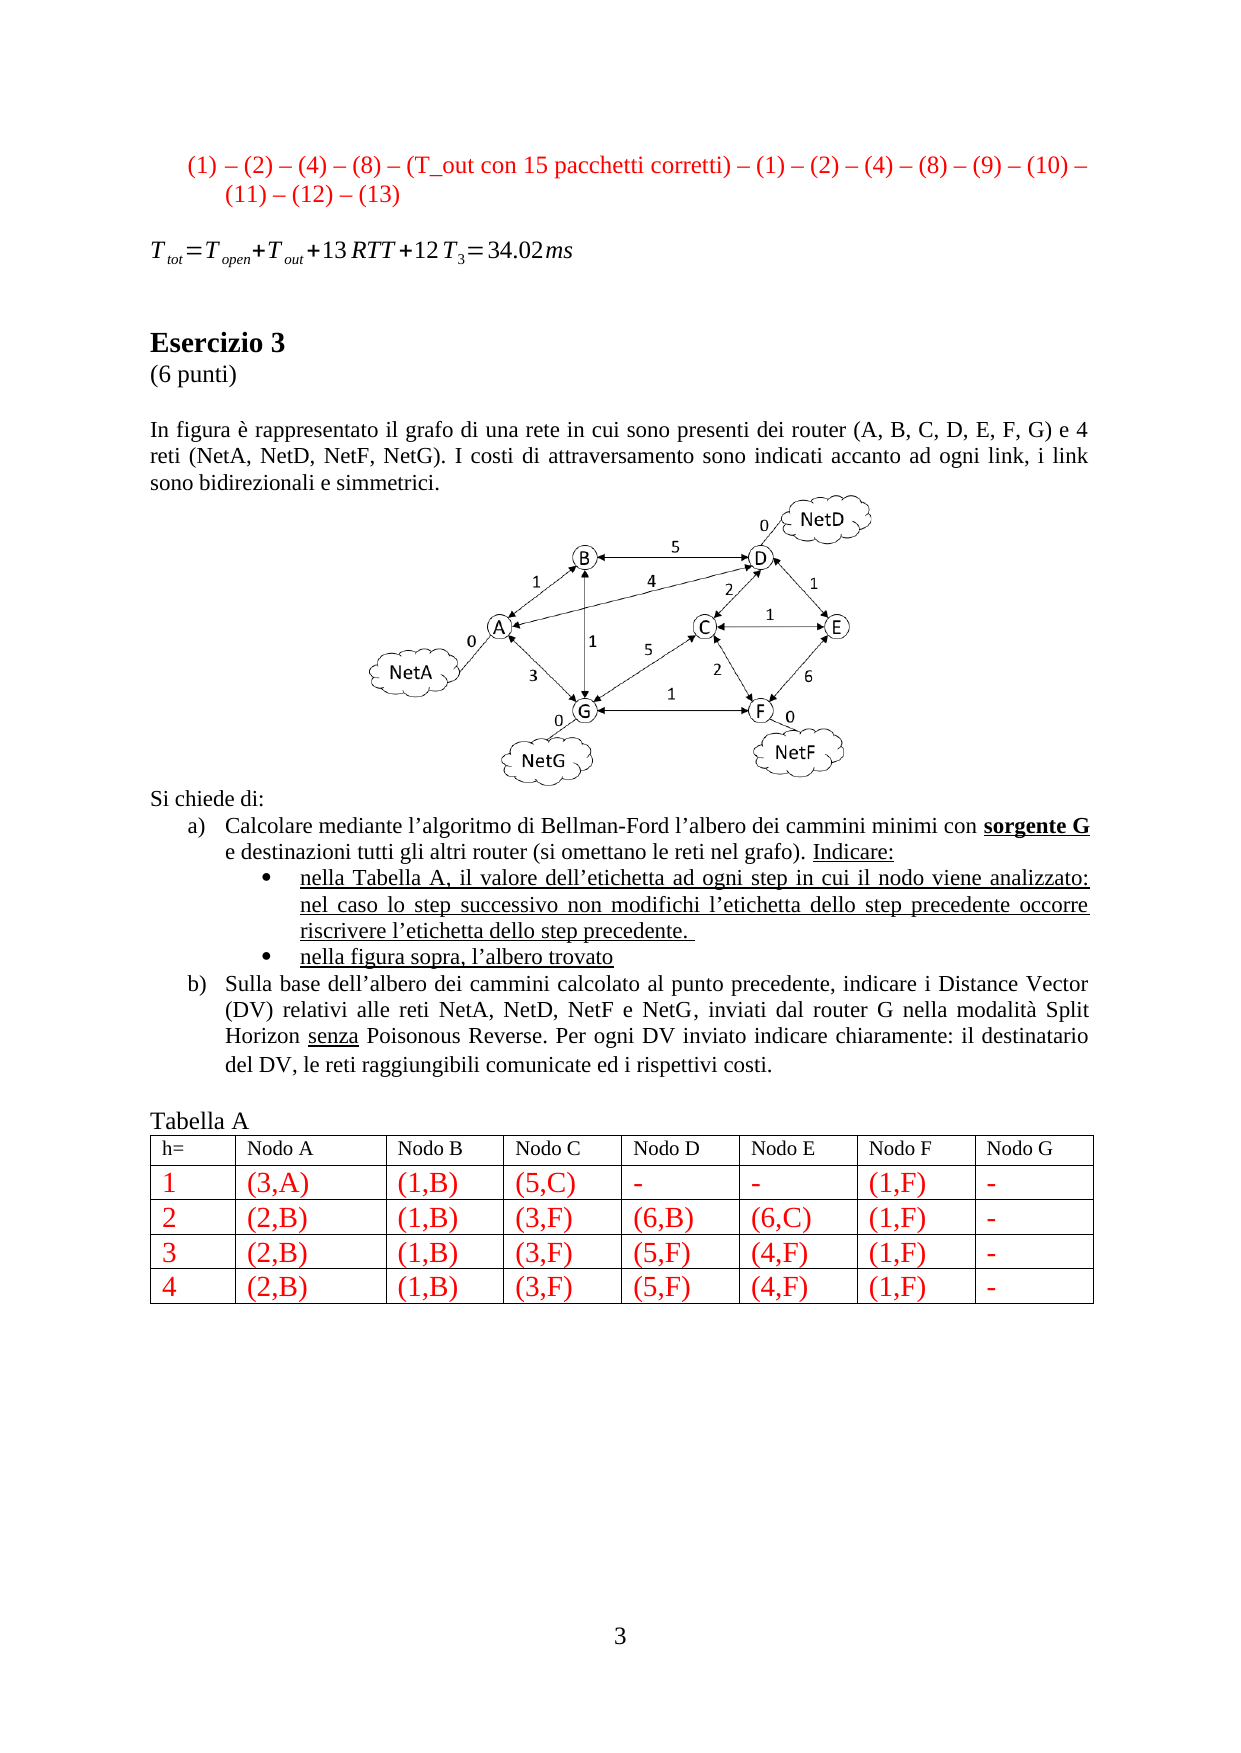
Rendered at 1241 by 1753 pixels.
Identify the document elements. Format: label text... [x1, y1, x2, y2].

table_cell 2 [151, 1200, 235, 1234]
table_header h= [151, 1136, 235, 1164]
table_cell (1,B) [387, 1269, 503, 1303]
list Calcolare mediante l’algoritmo di Bellman-Ford l’albero dei cammini minimi con sorgente G e destinazioni tutti gli altri router (si omettano le reti nel grafo). Indicare: [187, 812, 1090, 864]
table_header Nodo G [976, 1136, 1093, 1164]
table_cell 3 [151, 1235, 235, 1268]
text In figura è rappresentato il grafo di una rete in cui sono presenti dei router (A, B, C, D, E, F, G) e 4 reti (NetA, NetD, NetF, NetG). I costi di attraversamento sono indicati accanto ad ogni link, i link sono bidirezionali e simmetrici. [150, 416, 1090, 495]
table_cell (4,F) [740, 1269, 857, 1303]
table_cell (2,B) [236, 1269, 386, 1303]
list nella figura sopra, l’albero trovato [262, 943, 1090, 970]
list Sulla base dell’albero dei cammini calcolato al punto precedente, indicare i Distance Vector (DV) relativi alle reti NetA, NetD, NetF e NetG, inviati dal router G nella modalità Split Horizon senza Poisonous Reverse. Per ogni DV inviato indicare chiaramente: il destinatario del DV, le reti raggiungibili comunicate ed i rispettivi costi. [187, 970, 1090, 1078]
table_cell (5,F) [622, 1235, 739, 1268]
table_header Nodo F [858, 1136, 975, 1164]
table_cell (1,B) [387, 1200, 503, 1234]
table_cell - [622, 1166, 739, 1199]
table_header Nodo D [622, 1136, 739, 1164]
table_cell (4,F) [740, 1235, 857, 1268]
table_cell (6,B) [622, 1200, 739, 1234]
list – (2) – (4) – (8) – (T_out con 15 pacchetti corretti) – (1) – (2) – (4) – (8) – (9) – (10) – (11) – (12) – (13) [187, 150, 1090, 207]
table_header Nodo A [236, 1136, 386, 1164]
table_cell (1,B) [387, 1235, 503, 1268]
list Tabella A [150, 1106, 1090, 1135]
table_cell (1,F) [858, 1269, 975, 1303]
text Si chiede di: [150, 785, 1090, 812]
table_cell (5,C) [504, 1166, 621, 1199]
table_cell (3,F) [504, 1235, 621, 1268]
table_cell (3,F) [504, 1200, 621, 1234]
table_cell (1,F) [858, 1166, 975, 1199]
table_header Nodo B [387, 1136, 503, 1164]
table_cell (1,F) [858, 1235, 975, 1268]
table_cell (6,C) [740, 1200, 857, 1234]
table_cell (3,A) [236, 1166, 386, 1199]
table_cell 4 [151, 1269, 235, 1303]
table_cell (2,B) [236, 1235, 386, 1268]
table_cell - [976, 1166, 1093, 1199]
table_cell - [976, 1269, 1093, 1303]
table_header Nodo E [740, 1136, 857, 1164]
text Esercizio 3 [150, 325, 1090, 359]
table_cell - [976, 1235, 1093, 1268]
text (6 punti) [150, 359, 1090, 387]
table_cell (5,F) [622, 1269, 739, 1303]
table_header Nodo C [504, 1136, 621, 1164]
picture [368, 495, 872, 786]
table_cell - [740, 1166, 857, 1199]
table_cell 1 [151, 1166, 235, 1199]
table_cell (3,F) [504, 1269, 621, 1303]
table_cell - [976, 1200, 1093, 1234]
list nella Tabella A, il valore dell’etichetta ad ogni step in cui il nodo viene analizzato: nel caso lo step successivo non modifichi l’etichetta dello step precedente occorre riscrivere l’etichetta dello step precedente. [262, 864, 1090, 943]
table_cell (2,B) [236, 1200, 386, 1234]
table_cell (1,F) [858, 1200, 975, 1234]
table_cell (1,B) [387, 1166, 503, 1199]
